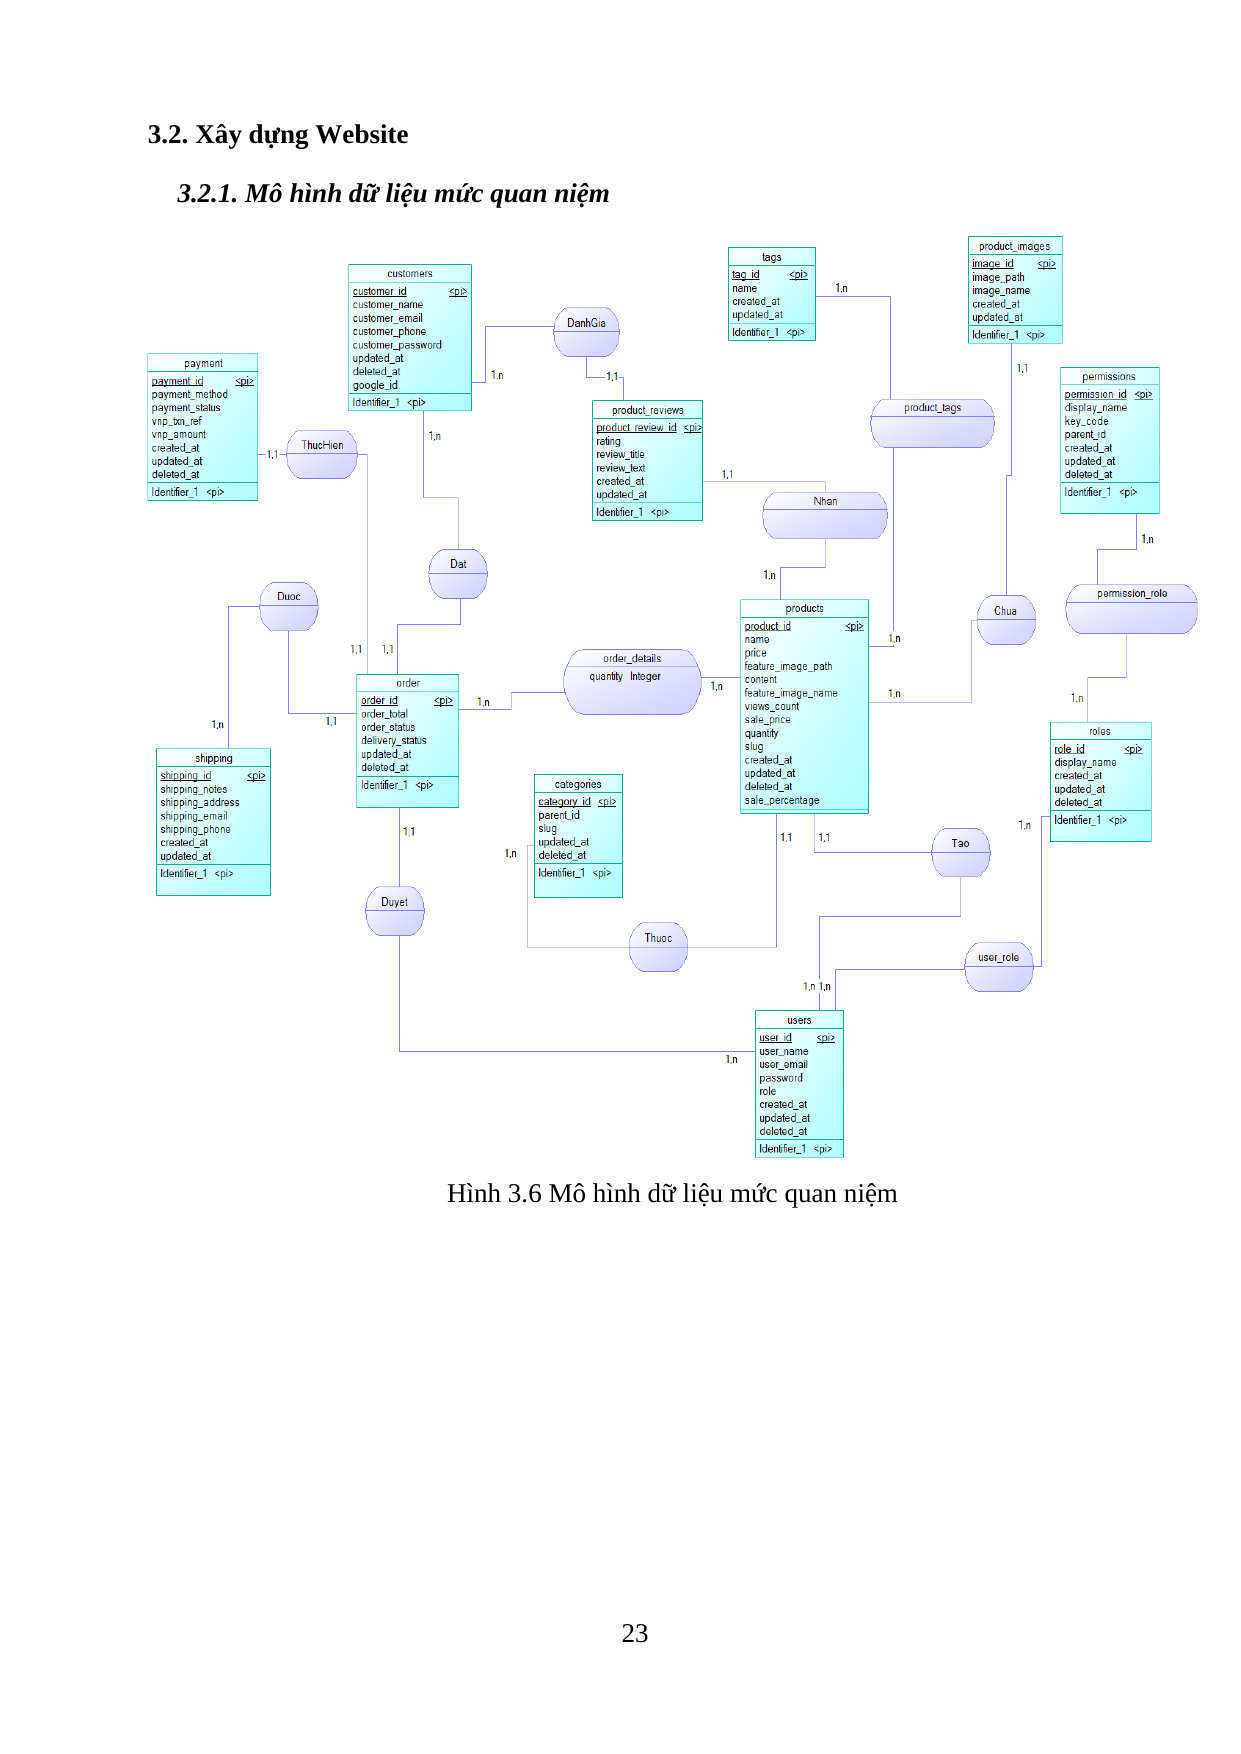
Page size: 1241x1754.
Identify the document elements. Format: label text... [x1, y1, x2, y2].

subtitle Xây dựng Website [148, 118, 1122, 149]
picture [147, 236, 1198, 1158]
subtitle Mô hình dữ liệu mức quan niệm [177, 177, 1122, 208]
